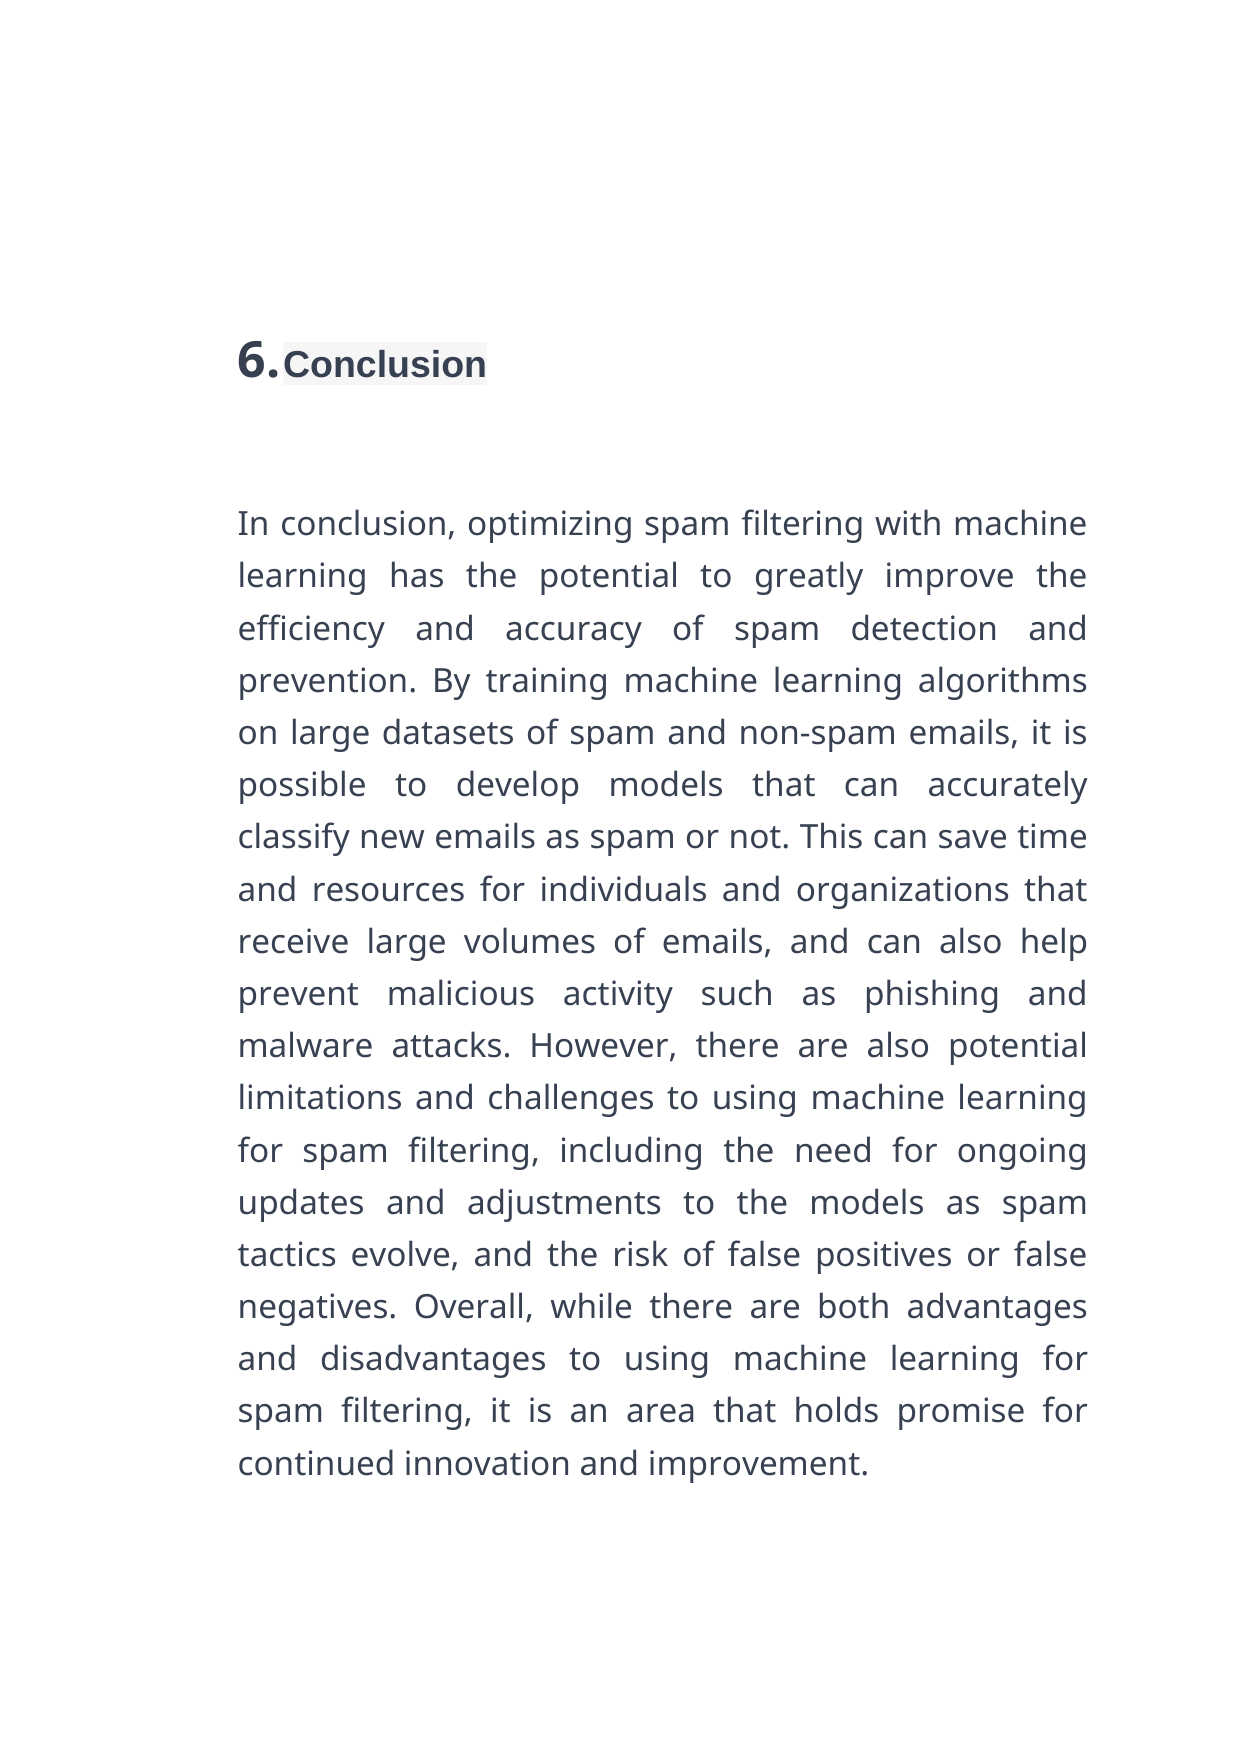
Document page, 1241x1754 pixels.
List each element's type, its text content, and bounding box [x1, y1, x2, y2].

subtitle Conclusion [237, 324, 1240, 392]
text In conclusion, optimizing spam filtering with machine learning has the potential to greatly improve the efficiency and accuracy of spam detection and prevention. By training machine learning algorithms on large datasets of spam and non-spam emails, it is possible to develop models that can accurately classify new emails as spam or not. This can save time and resources for individuals and organizations that receive large volumes of emails, and can also help prevent malicious activity such as phishing and malware attacks. However, there are also potential limitations and challenges to using machine learning for spam filtering, including the need for ongoing updates and adjustments to the models as spam tactics evolve, and the risk of false positives or false negatives. Overall, while there are both advantages and disadvantages to using machine learning for spam filtering, it is an area that holds promise for continued innovation and improvement. [237, 500, 1089, 1485]
